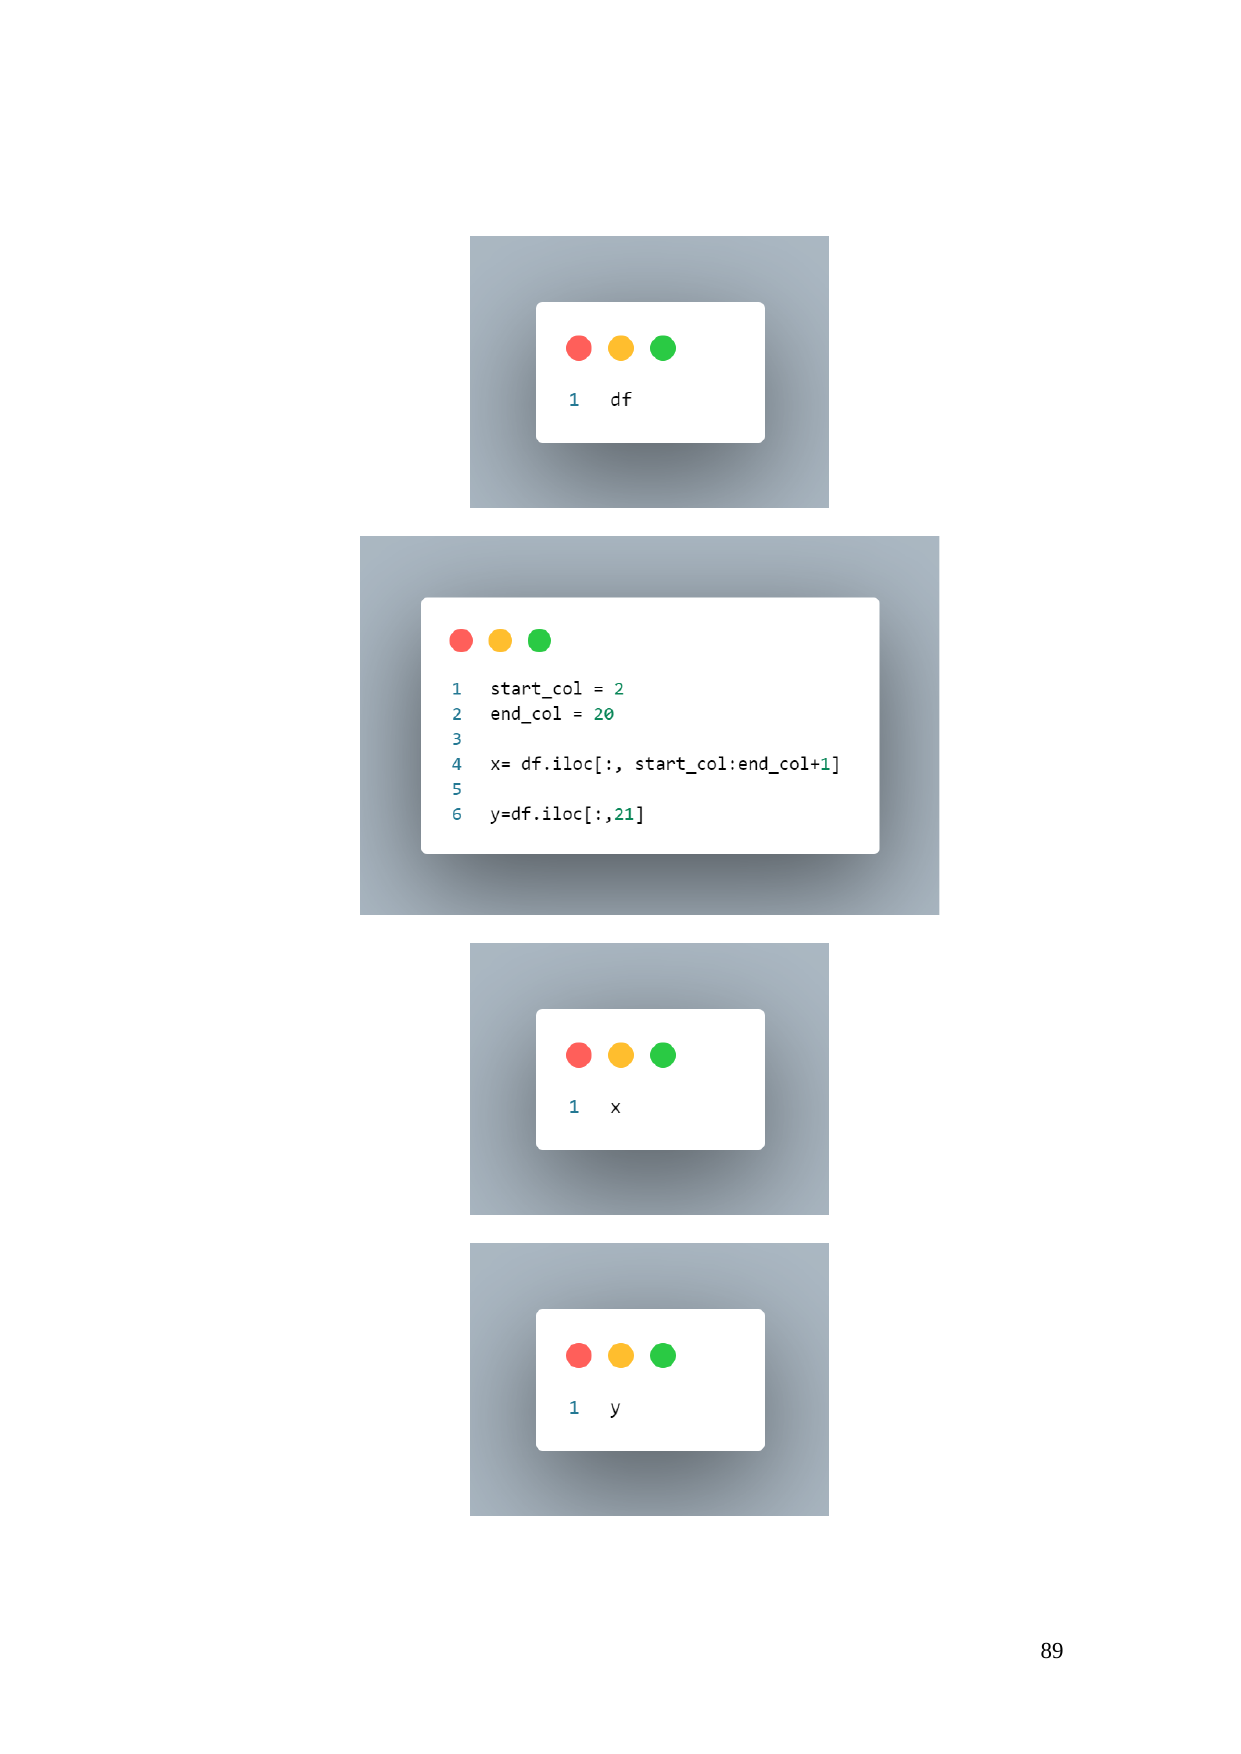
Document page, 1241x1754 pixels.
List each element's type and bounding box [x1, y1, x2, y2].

picture [360, 536, 940, 915]
picture [470, 236, 829, 508]
picture [470, 943, 829, 1215]
picture [470, 1243, 829, 1516]
